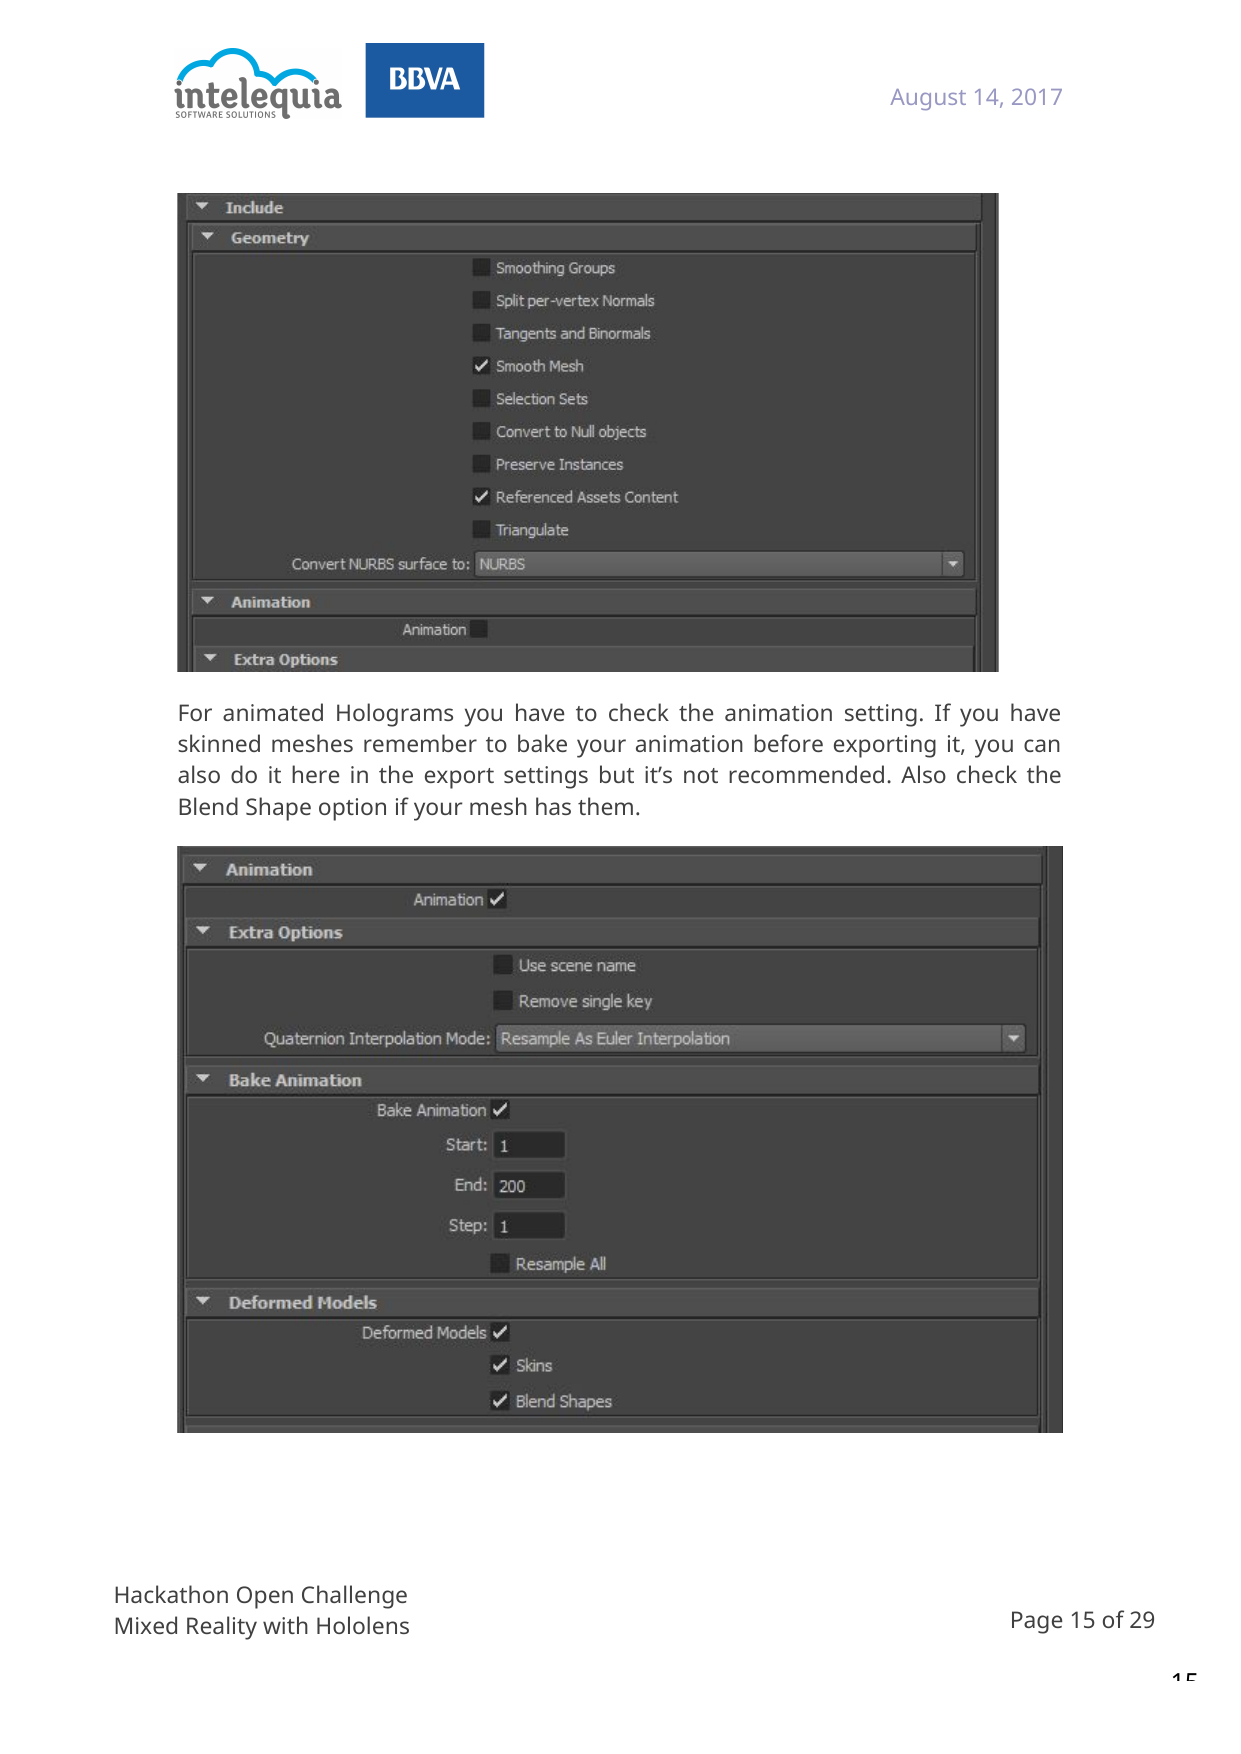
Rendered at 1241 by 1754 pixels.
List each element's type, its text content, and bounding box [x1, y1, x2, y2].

picture [177, 193, 999, 672]
text For animated Holograms you have to check the animation setting. If you have skinned meshes remember to bake your animation before exporting it, you can also do it here in the export settings but it’s not recommended. Also check the Blend Shape option if your mesh has them. [177, 697, 1063, 822]
picture [177, 846, 1063, 1433]
picture [365, 43, 485, 118]
picture [174, 48, 342, 119]
